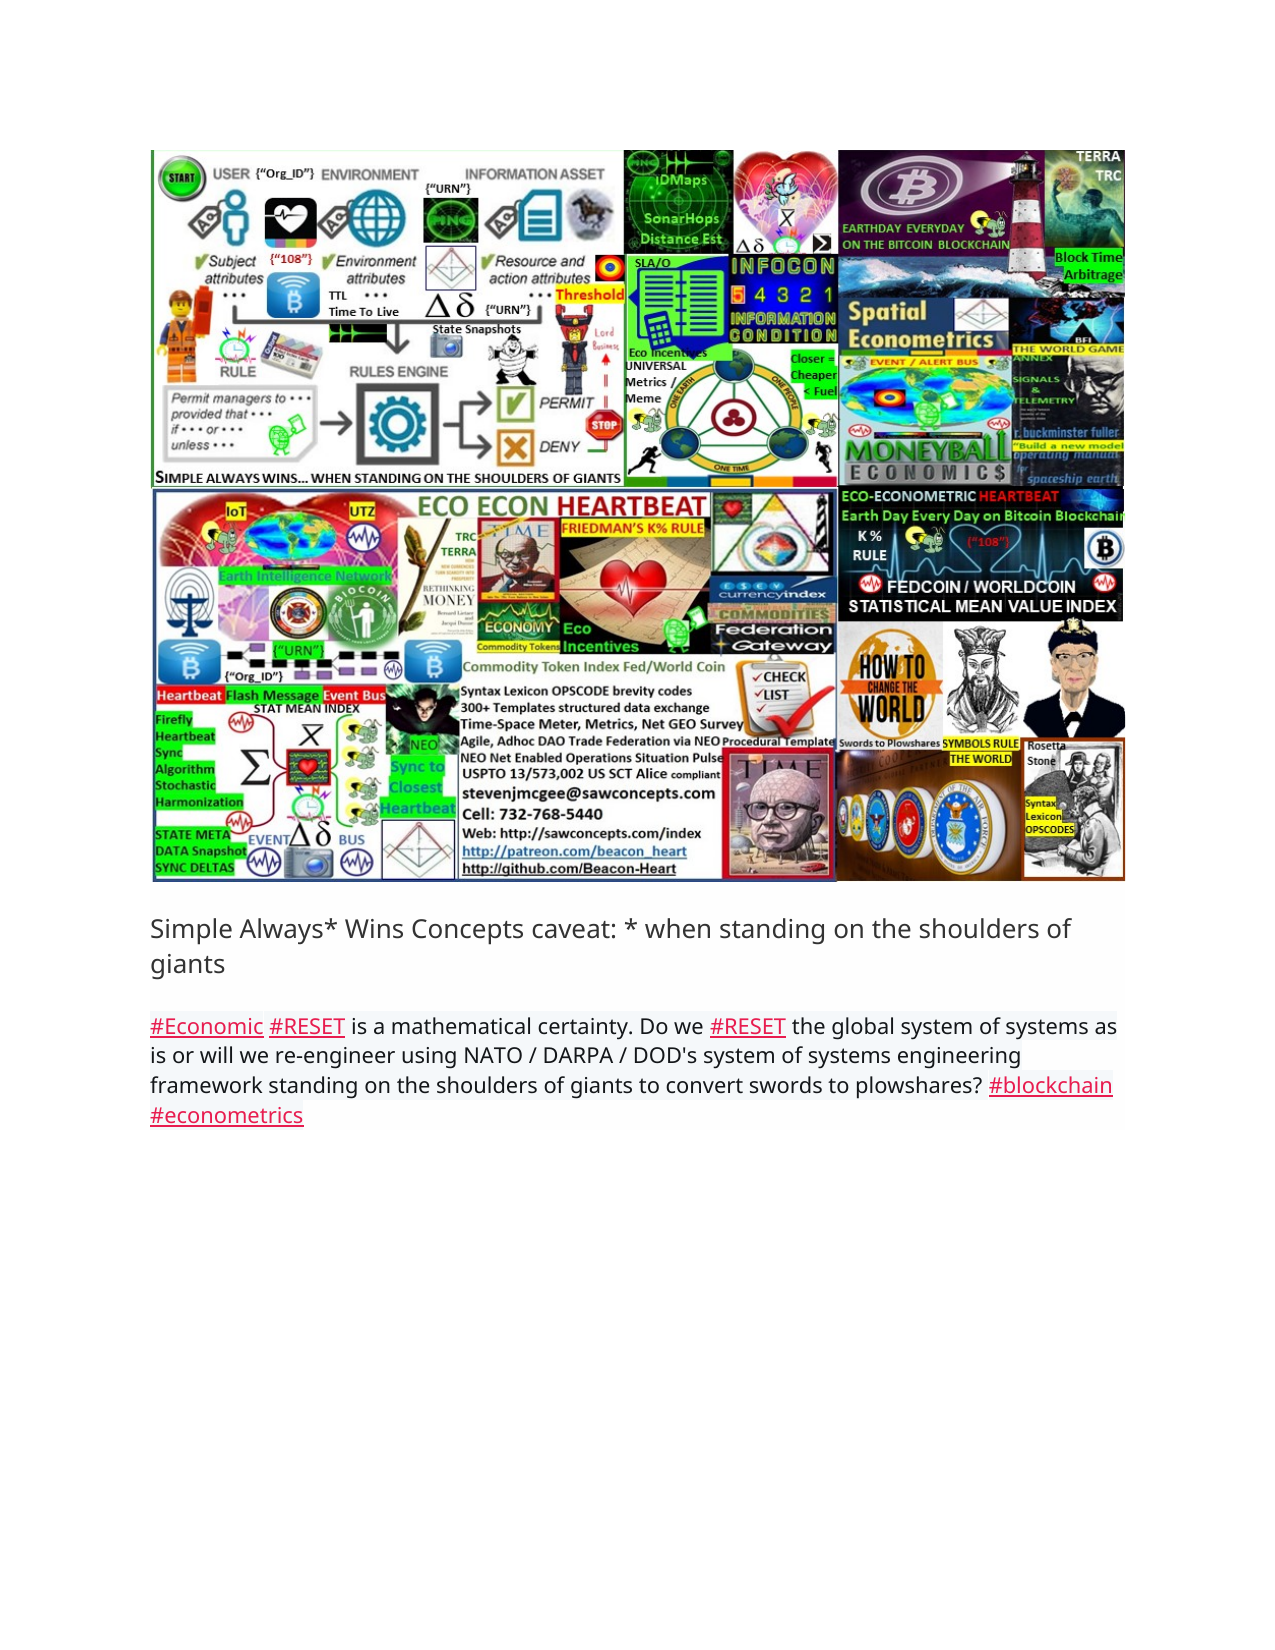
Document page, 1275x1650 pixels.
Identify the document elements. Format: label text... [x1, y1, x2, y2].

text #Economic #RESET is a mathematical certainty. Do we #RESET the global system of systems as is or will we re-engineer using NATO / DARPA / DOD's system of systems engineering framework standing on the shoulders of giants to convert swords to plowshares? #blockchain #econometrics [303, 1011, 1125, 1130]
text Simple Always* Wins Concepts caveat: * when standing on the shoulders of giants [150, 910, 1125, 981]
picture [150, 150, 1125, 882]
